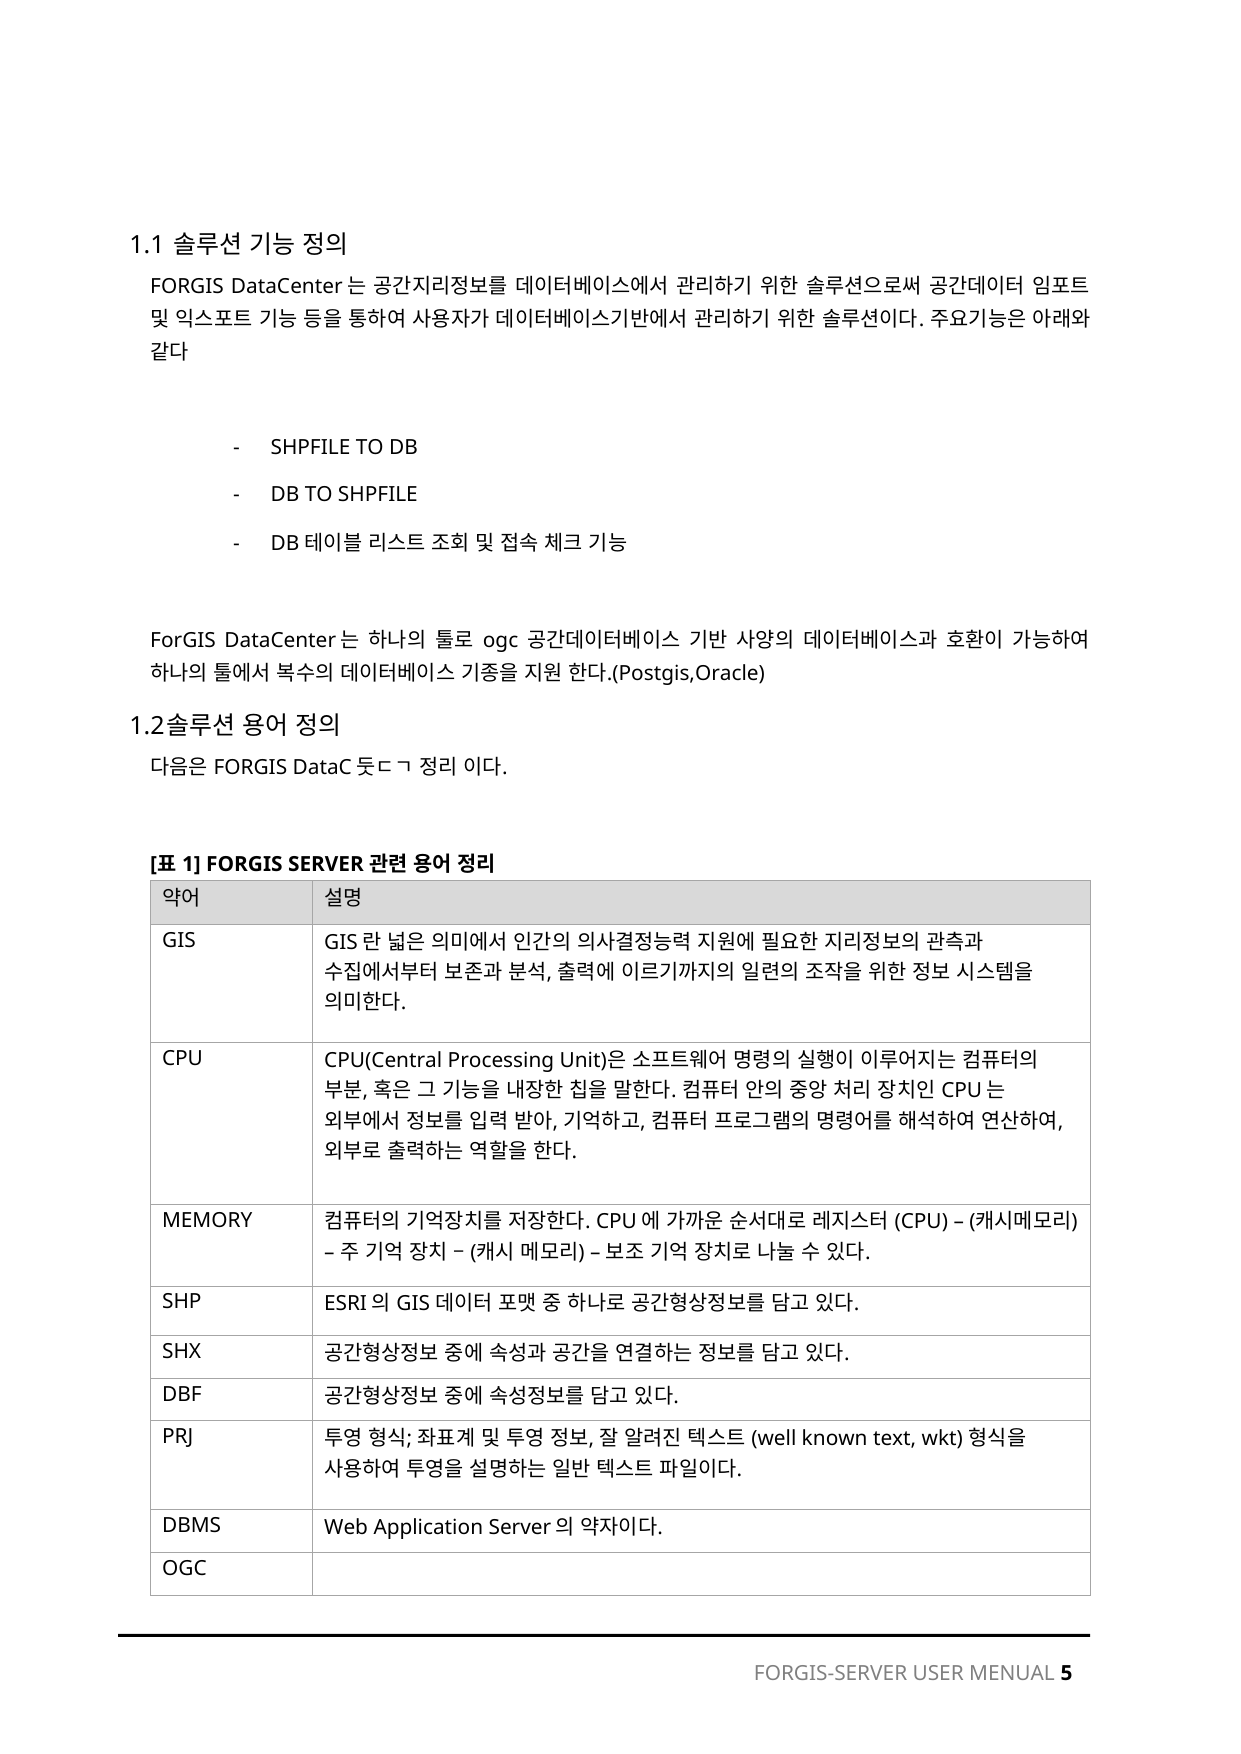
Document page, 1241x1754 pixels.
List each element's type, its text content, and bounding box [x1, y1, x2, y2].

table_cell Web Application Server의 약자이다. [313, 1510, 1090, 1552]
table_header 설명 [313, 881, 1090, 924]
table_cell PRJ [151, 1421, 312, 1509]
list DB TO SHPFILE [233, 479, 1090, 507]
subtitle 솔루션 용어 정의 [129, 705, 1069, 741]
list DB 테이블 리스트 조회 및 접속 체크 기능 [233, 526, 1090, 557]
table_cell DBMS [151, 1510, 312, 1552]
table_cell DBF [151, 1379, 312, 1420]
table_header 약어 [151, 881, 312, 924]
list SHPFILE TO DB [233, 432, 1090, 460]
text 다음은 FORGIS DataC둣ㄷㄱ 정리 이다. [150, 750, 1090, 781]
text [표 1] FORGIS SERVER 관련 용어 정리 [150, 847, 1090, 877]
table_cell SHX [151, 1336, 312, 1378]
table_cell GIS란 넓은 의미에서 인간의 의사결정능력 지원에 필요한 지리정보의 관측과 수집에서부터 보존과 분석, 출력에 이르기까지의 일련의 조작을 위한 정보 시스템을 의미한다. [313, 925, 1090, 1042]
table_cell CPU [151, 1043, 312, 1204]
text ForGIS DataCenter는 하나의 툴로 ogc 공간데이터베이스 기반 사양의 데이터베이스과 호환이 가능하여 하나의 툴에서 복수의 데이터베이스 기종을 지원 한다.(Postgis,Oracle) [150, 623, 1090, 686]
table_cell ESRI의 GIS 데이터 포맷 중 하나로 공간형상정보를 담고 있다. [313, 1287, 1090, 1335]
table_cell 컴퓨터의 기억장치를 저장한다. CPU에 가까운 순서대로 레지스터 (CPU) – (캐시메모리) – 주 기억 장치 – (캐시 메모리) – 보조 기억 장치로 나눌 수 있다. [313, 1205, 1090, 1286]
table_cell MEMORY [151, 1205, 312, 1286]
table_cell CPU(Central Processing Unit)은 소프트웨어 명령의 실행이 이루어지는 컴퓨터의 부분, 혹은 그 기능을 내장한 칩을 말한다. 컴퓨터 안의 중앙 처리 장치인 CPU는 외부에서 정보를 입력 받아, 기억하고, 컴퓨터 프로그램의 명령어를 해석하여 연산하여, 외부로 출력하는 역할을 한다. [313, 1043, 1090, 1204]
table_cell 공간형상정보 중에 속성과 공간을 연결하는 정보를 담고 있다. [313, 1336, 1090, 1378]
table_cell OGC [151, 1553, 312, 1595]
table_cell GIS [151, 925, 312, 1042]
subtitle 솔루션 기능 정의 [129, 224, 1069, 261]
table_cell [313, 1553, 1090, 1595]
table_cell 투영 형식; 좌표계 및 투영 정보, 잘 알려진 텍스트 (well known text, wkt) 형식을 사용하여 투영을 설명하는 일반 텍스트 파일이다. [313, 1421, 1090, 1509]
table_cell SHP [151, 1287, 312, 1335]
table_cell 공간형상정보 중에 속성정보를 담고 있다. [313, 1379, 1090, 1420]
text FORGIS DataCenter는 공간지리정보를 데이터베이스에서 관리하기 위한 솔루션으로써 공간데이터 임포트 및 익스포트 기능 등을 통하여 사용자가 데이터베이스기반에서 관리하기 위한 솔루션이다. 주요기능은 아래와 같다 [150, 270, 1090, 365]
